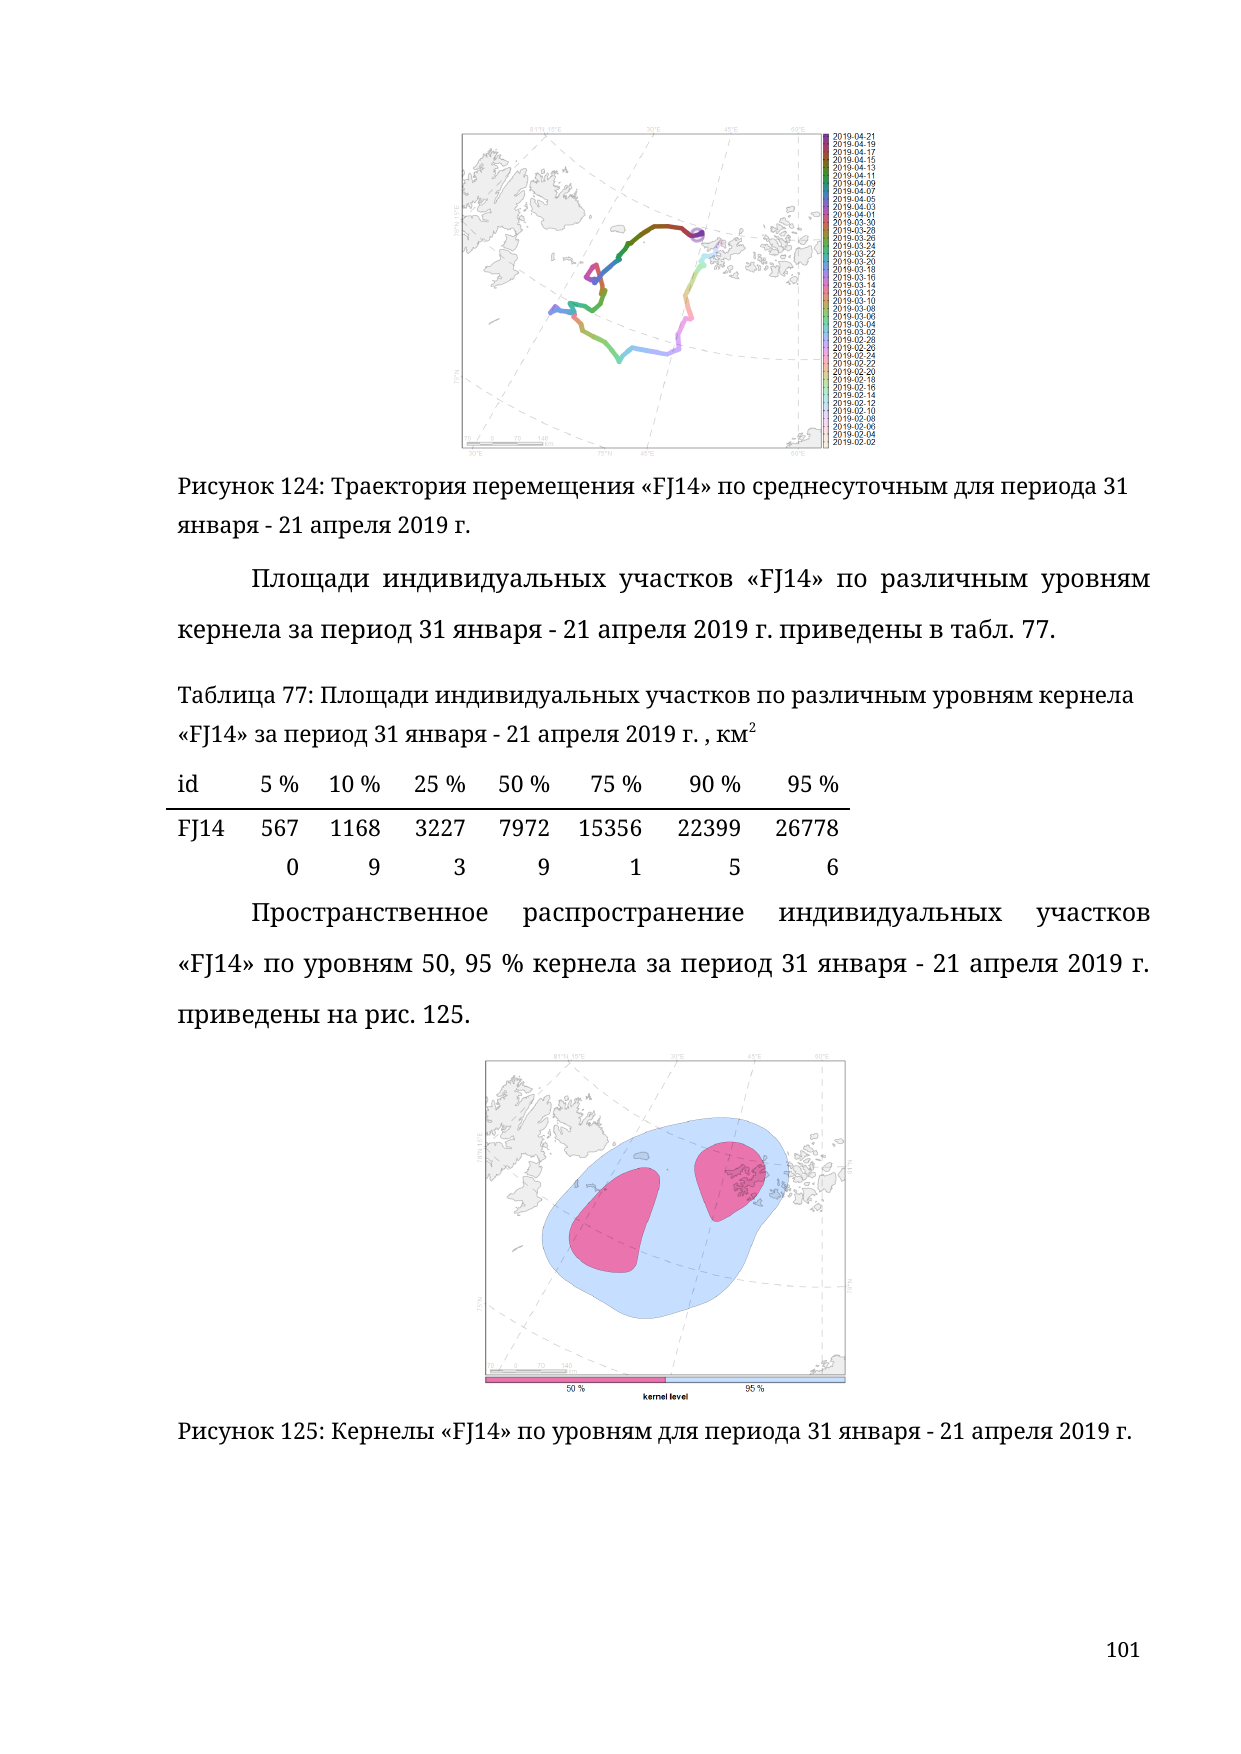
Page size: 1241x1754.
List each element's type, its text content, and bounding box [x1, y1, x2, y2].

text Пространственное распространение индивидуальных участков «FJ14» по уровням 50, 95 % кернела за период 31 января - 21 апреля 2019 г. приведены на рис. 125. [177, 894, 1152, 1031]
text Рисунок 124: Траектория перемещения «FJ14» по среднесуточным для периода 31 января - 21 апреля 2019 г. [177, 470, 1152, 540]
text Таблица 77: Площади индивидуальных участков по различным уровням кернела «FJ14» за период 31 января - 21 апреля 2019 г. , км2 [177, 679, 1152, 750]
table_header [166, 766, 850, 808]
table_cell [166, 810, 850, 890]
picture [451, 124, 878, 458]
picture [474, 1051, 855, 1402]
text Площади индивидуальных участков «FJ14» по различным уровням кернела за период 31 января - 21 апреля 2019 г. приведены в табл. 77. [177, 561, 1152, 646]
text Рисунок 125: Кернелы «FJ14» по уровням для периода 31 января - 21 апреля 2019 г. [177, 1414, 1152, 1446]
